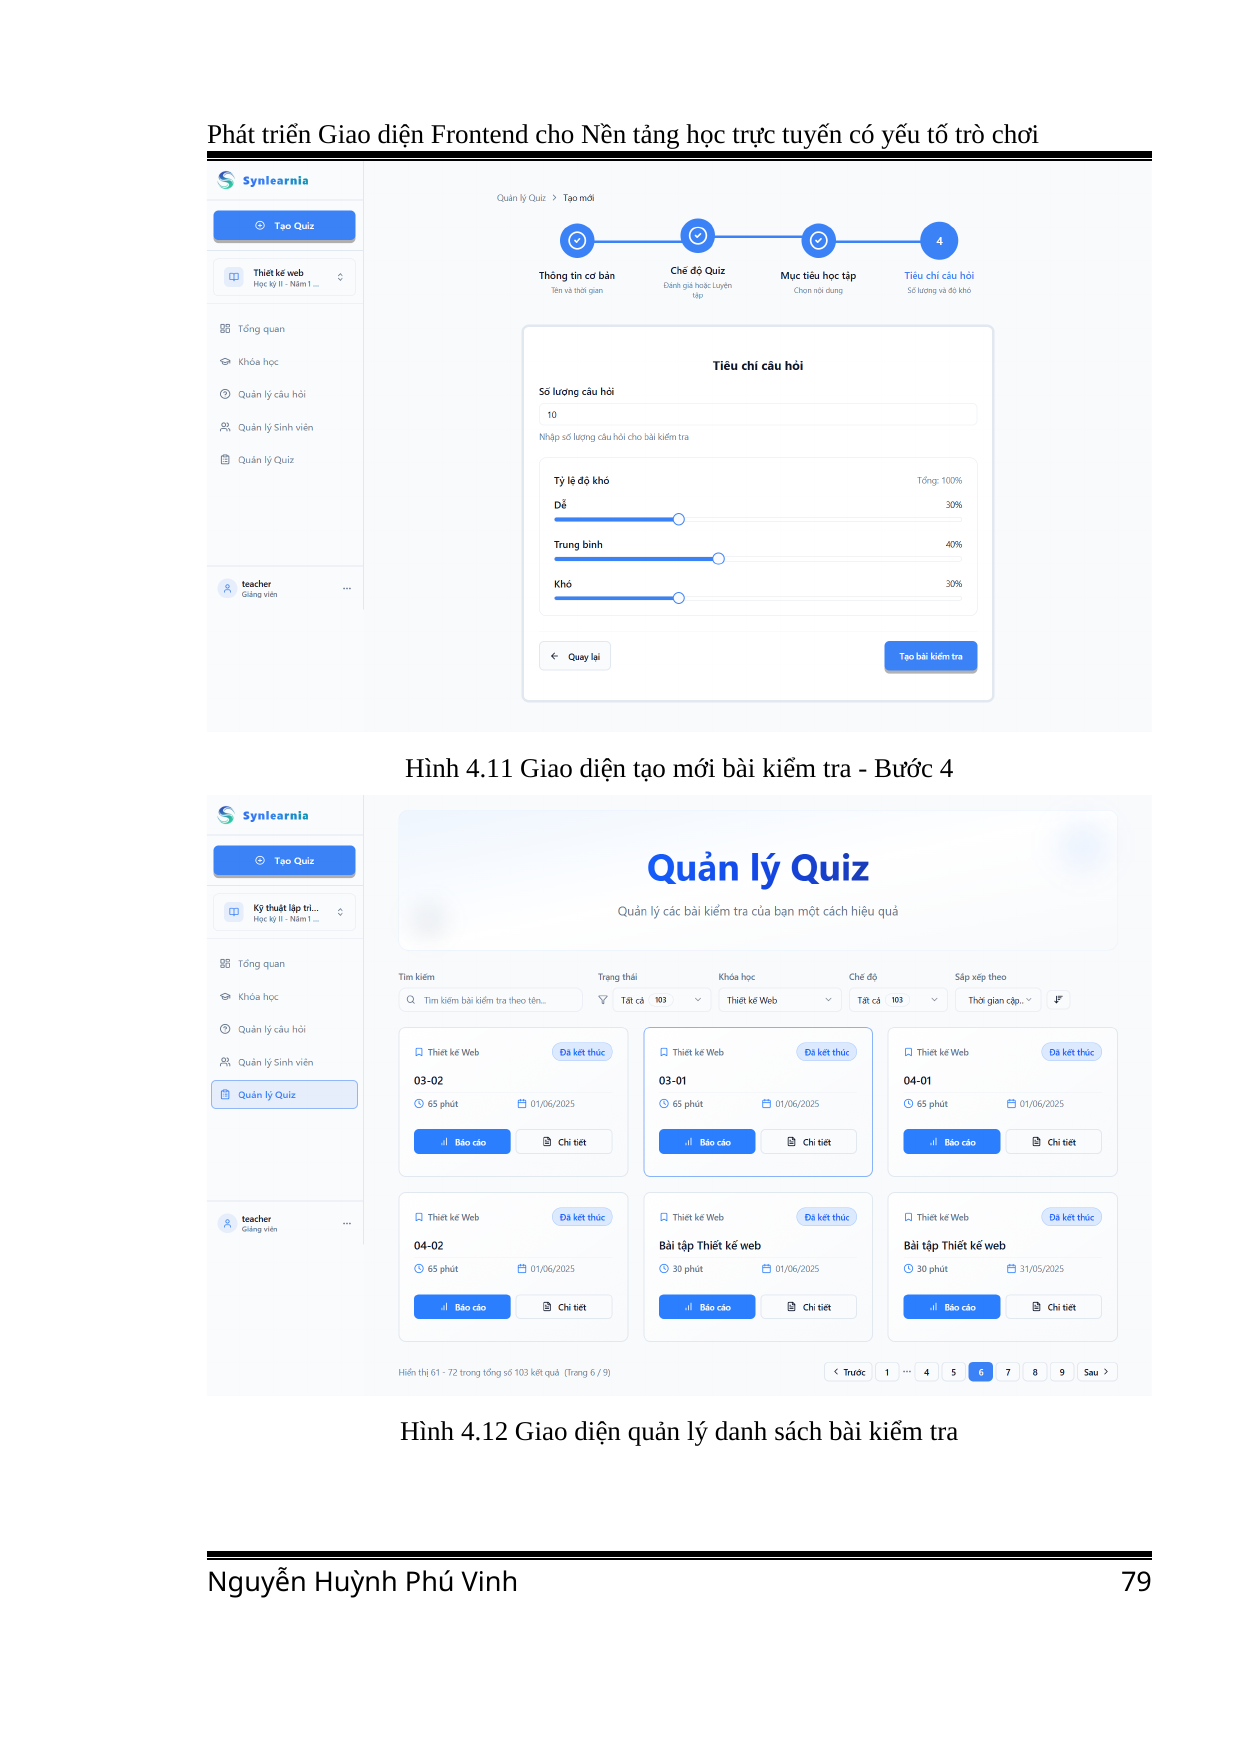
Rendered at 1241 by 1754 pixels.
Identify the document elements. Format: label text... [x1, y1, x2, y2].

picture [206, 795, 1152, 1396]
picture [206, 160, 1152, 732]
